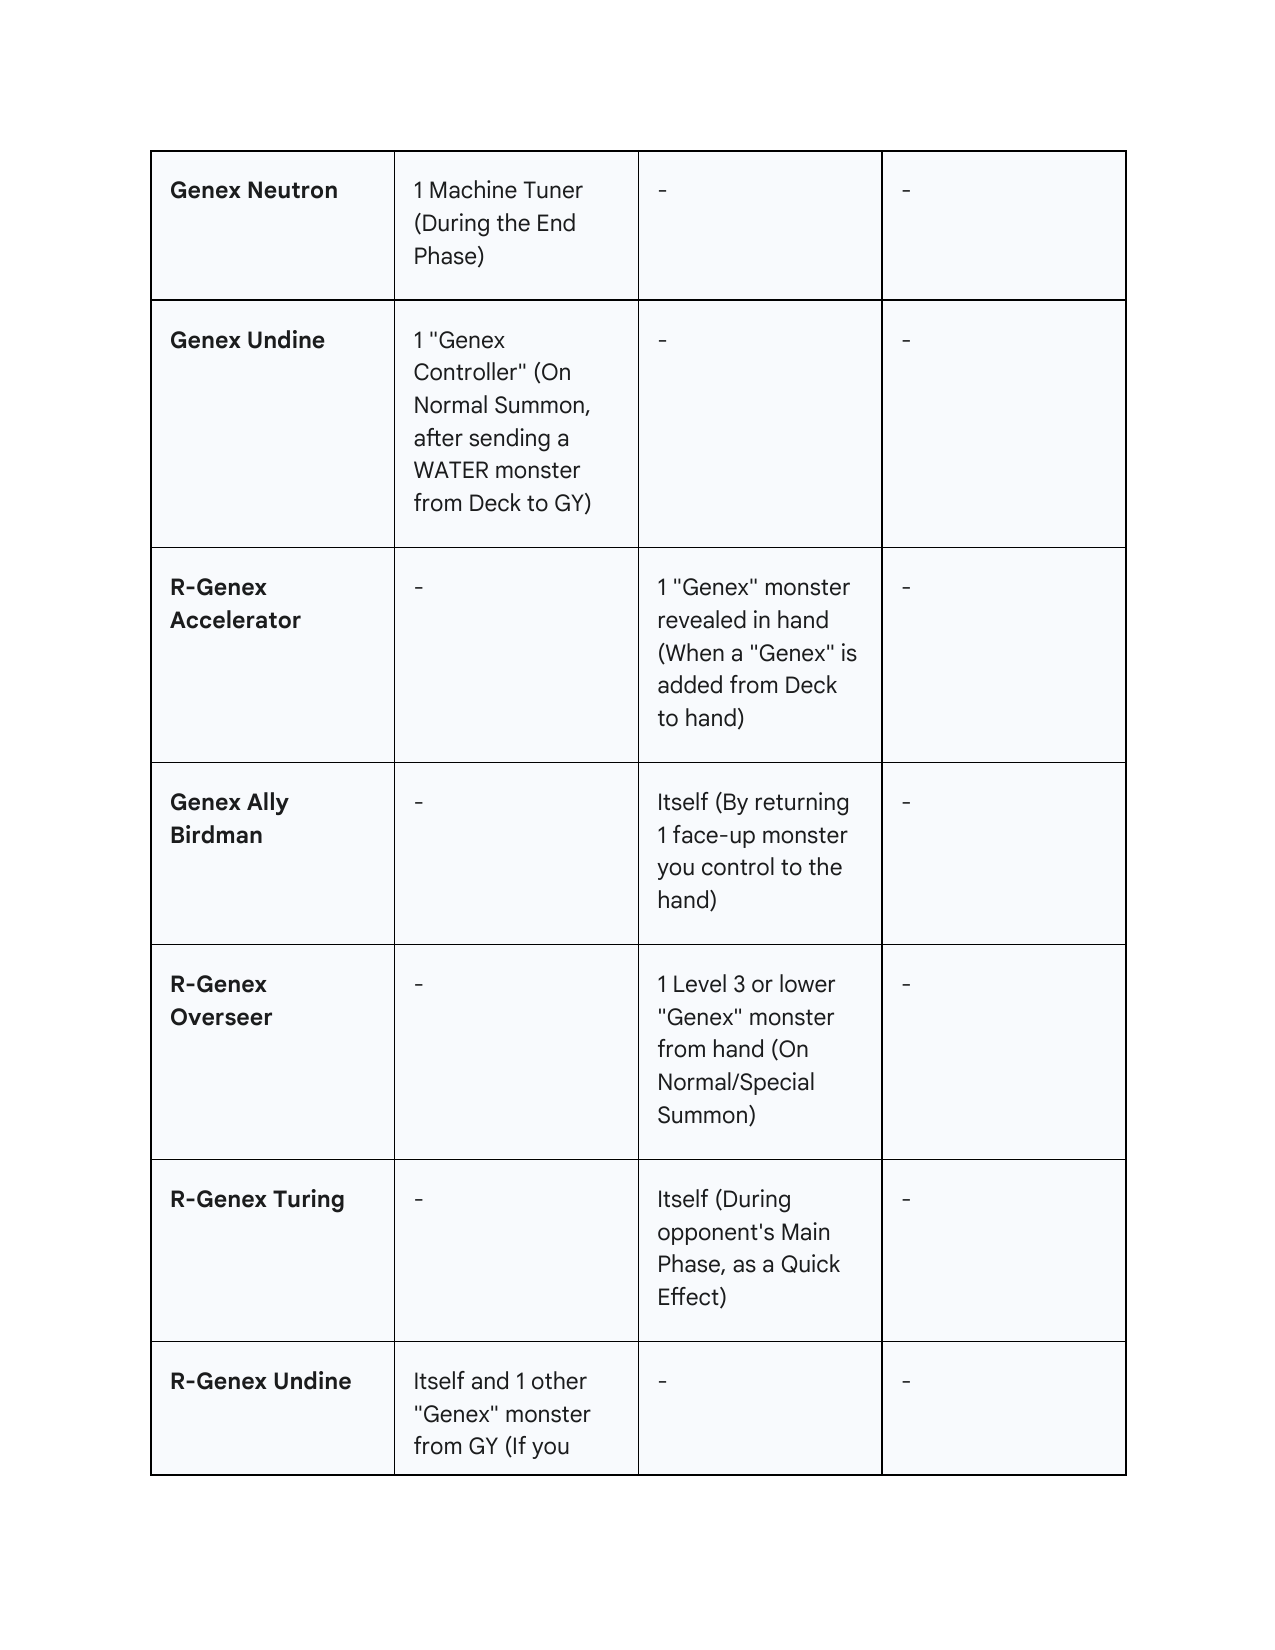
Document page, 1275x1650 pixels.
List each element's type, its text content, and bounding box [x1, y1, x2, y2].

table_cell Itself (During opponent's Main Phase, as a Quick Effect) [639, 1160, 881, 1341]
table_cell Genex Neutron [152, 152, 394, 299]
table_cell - [883, 763, 1125, 944]
table_cell 1 "Genex" monster revealed in hand (When a "Genex" is added from Deck to hand) [639, 548, 881, 762]
table_cell R-Genex Undine [152, 1342, 394, 1474]
table_cell - [883, 945, 1125, 1158]
table_cell Genex Ally Birdman [152, 763, 394, 944]
table_cell - [395, 1160, 638, 1341]
table_cell R-Genex Accelerator [152, 548, 394, 762]
table_cell - [883, 1342, 1125, 1474]
table_cell - [639, 152, 881, 299]
table_cell - [395, 548, 638, 762]
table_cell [395, 1342, 638, 1474]
table_cell Genex Undine [152, 301, 394, 547]
table_cell - [639, 301, 881, 547]
table_cell - [395, 945, 638, 1158]
table_cell R-Genex Turing [152, 1160, 394, 1341]
table_cell 1 "Genex Controller" (On Normal Summon, after sending a WATER monster from Deck to GY) [395, 301, 638, 547]
table_cell - [395, 763, 638, 944]
table_cell 1 Machine Tuner (During the End Phase) [395, 152, 638, 299]
table_cell - [639, 1342, 881, 1474]
table_cell Itself (By returning 1 face-up monster you control to the hand) [639, 763, 881, 944]
table_cell R-Genex Overseer [152, 945, 394, 1158]
table_cell - [883, 301, 1125, 547]
table_cell - [883, 1160, 1125, 1341]
table_cell 1 Level 3 or lower "Genex" monster from hand (On Normal/Special Summon) [639, 945, 881, 1158]
table_cell - [883, 152, 1125, 299]
table_cell - [883, 548, 1125, 762]
